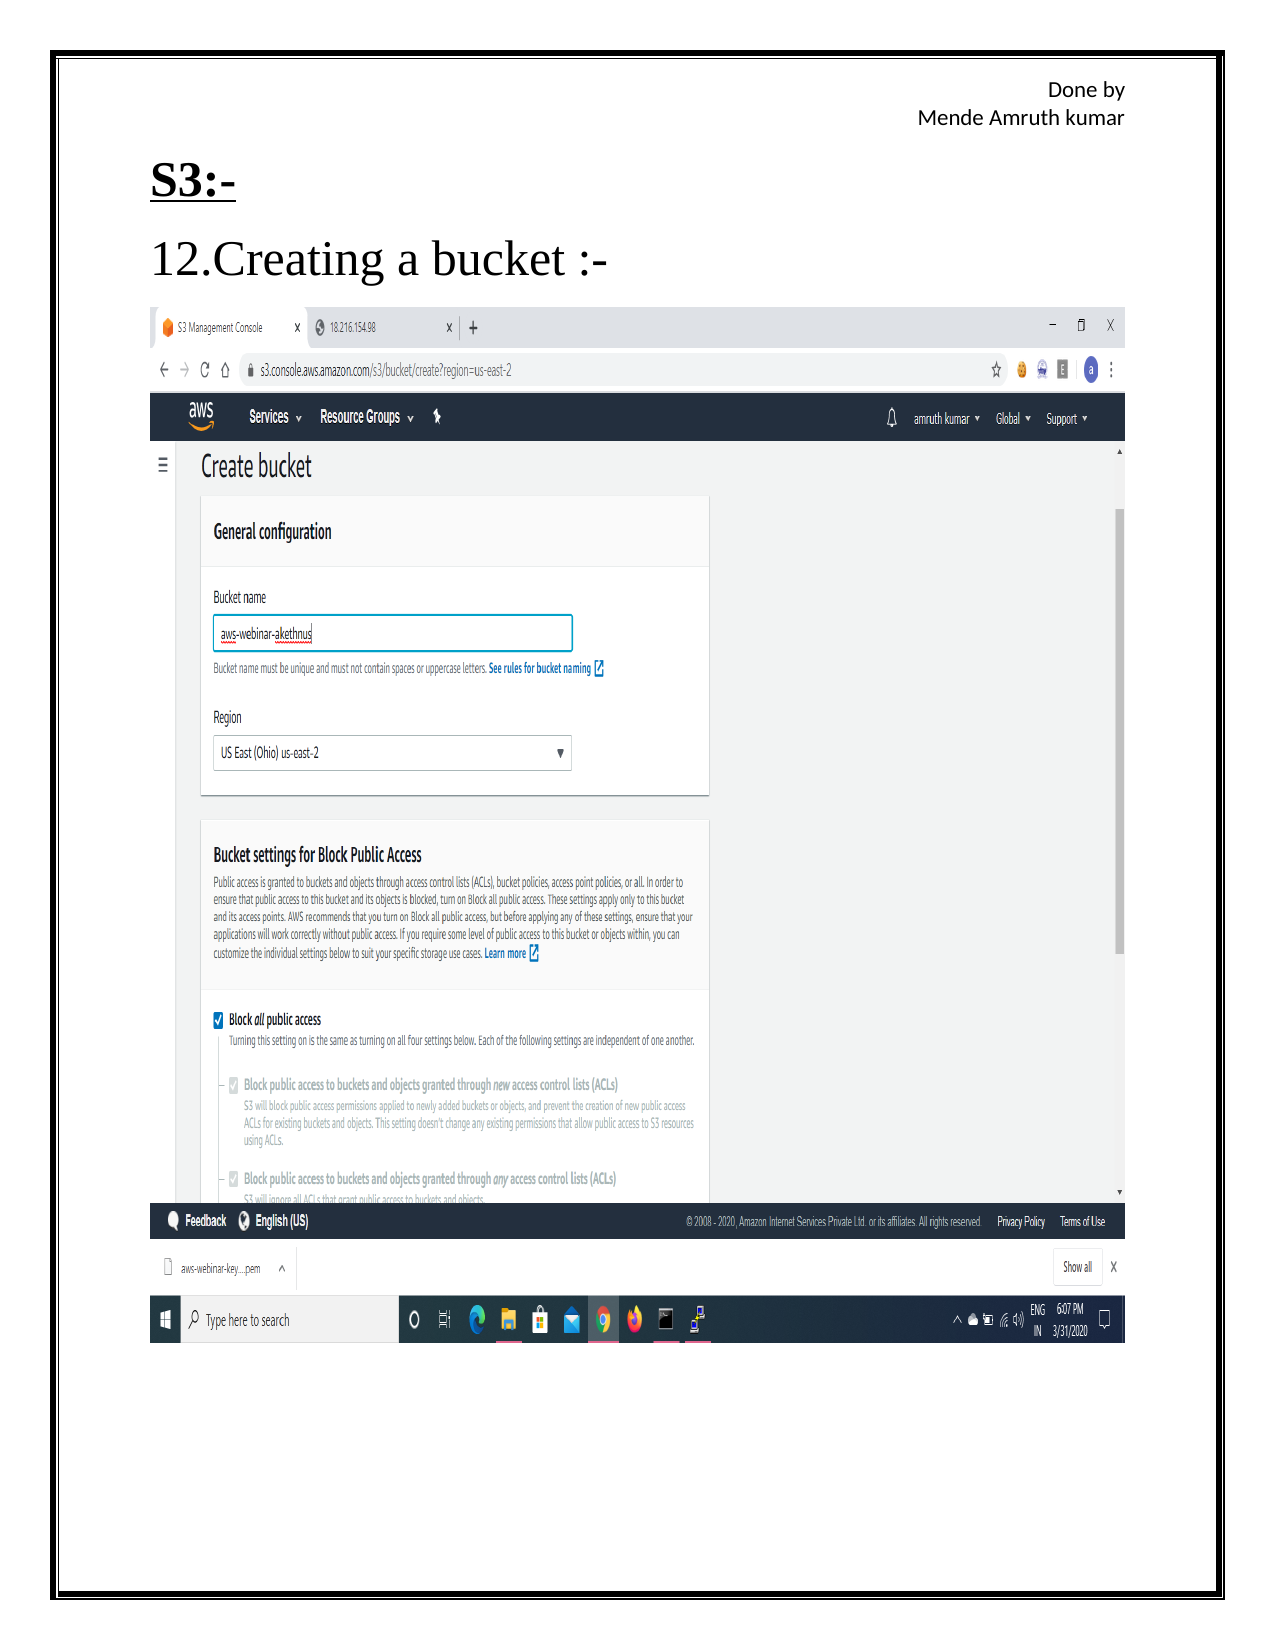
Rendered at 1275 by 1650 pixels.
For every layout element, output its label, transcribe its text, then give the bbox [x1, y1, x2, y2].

text 12.Creating a bucket :- [150, 229, 1125, 286]
picture [150, 307, 1125, 1343]
text S3:- [150, 150, 1125, 207]
